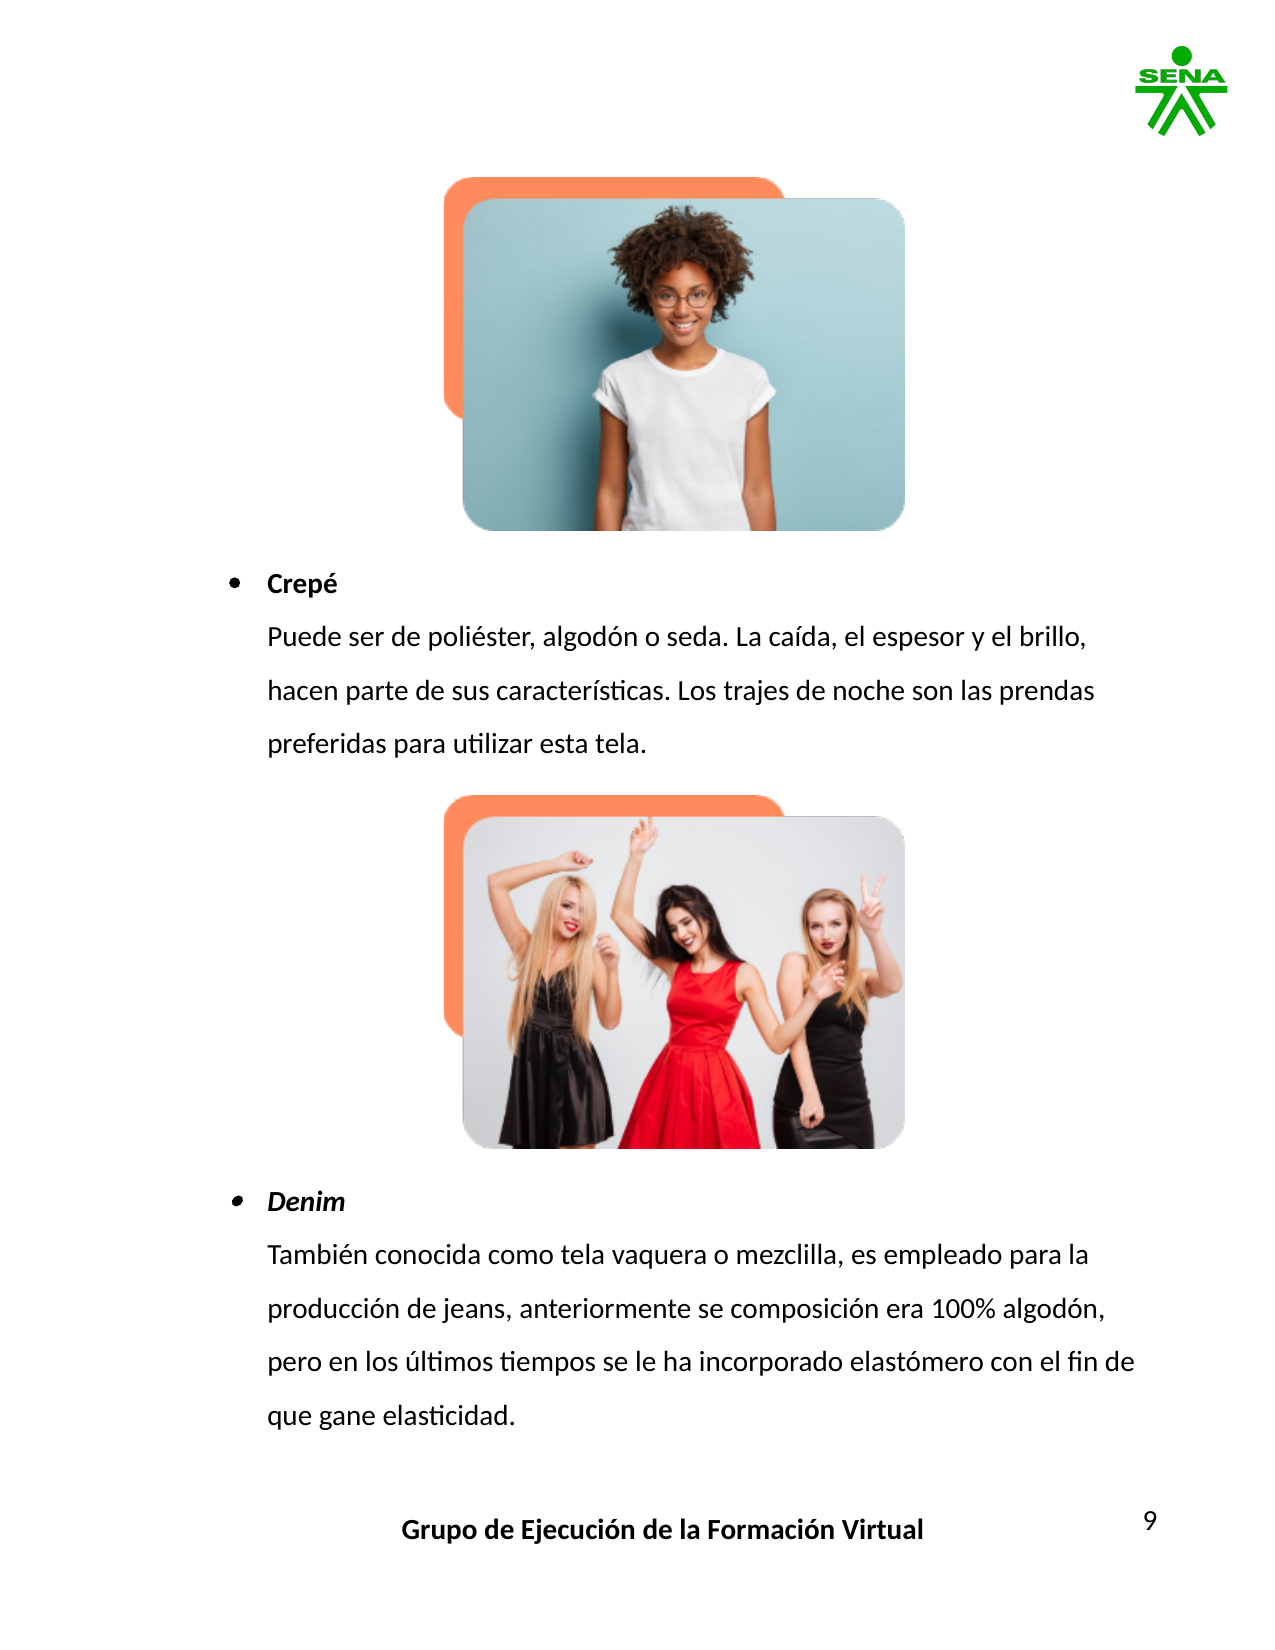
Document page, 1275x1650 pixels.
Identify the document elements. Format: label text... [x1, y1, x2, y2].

picture [1135, 46, 1228, 136]
picture [443, 177, 905, 531]
list También conocida como tela vaquera o mezclilla, es empleado para la producción de jeans, anteriormente se composición era 100% algodón, pero en los últimos tiempos se le ha incorporado elastómero con el fin de que gane elasticidad. [267, 1236, 1157, 1432]
list Puede ser de poliéster, algodón o seda. La caída, el espesor y el brillo, hacen parte de sus características. Los trajes de noche son las prendas preferidas para utilizar esta tela. [267, 618, 1157, 761]
list Crepé [229, 565, 1157, 600]
picture [443, 795, 905, 1149]
list Denim [229, 1183, 1157, 1218]
